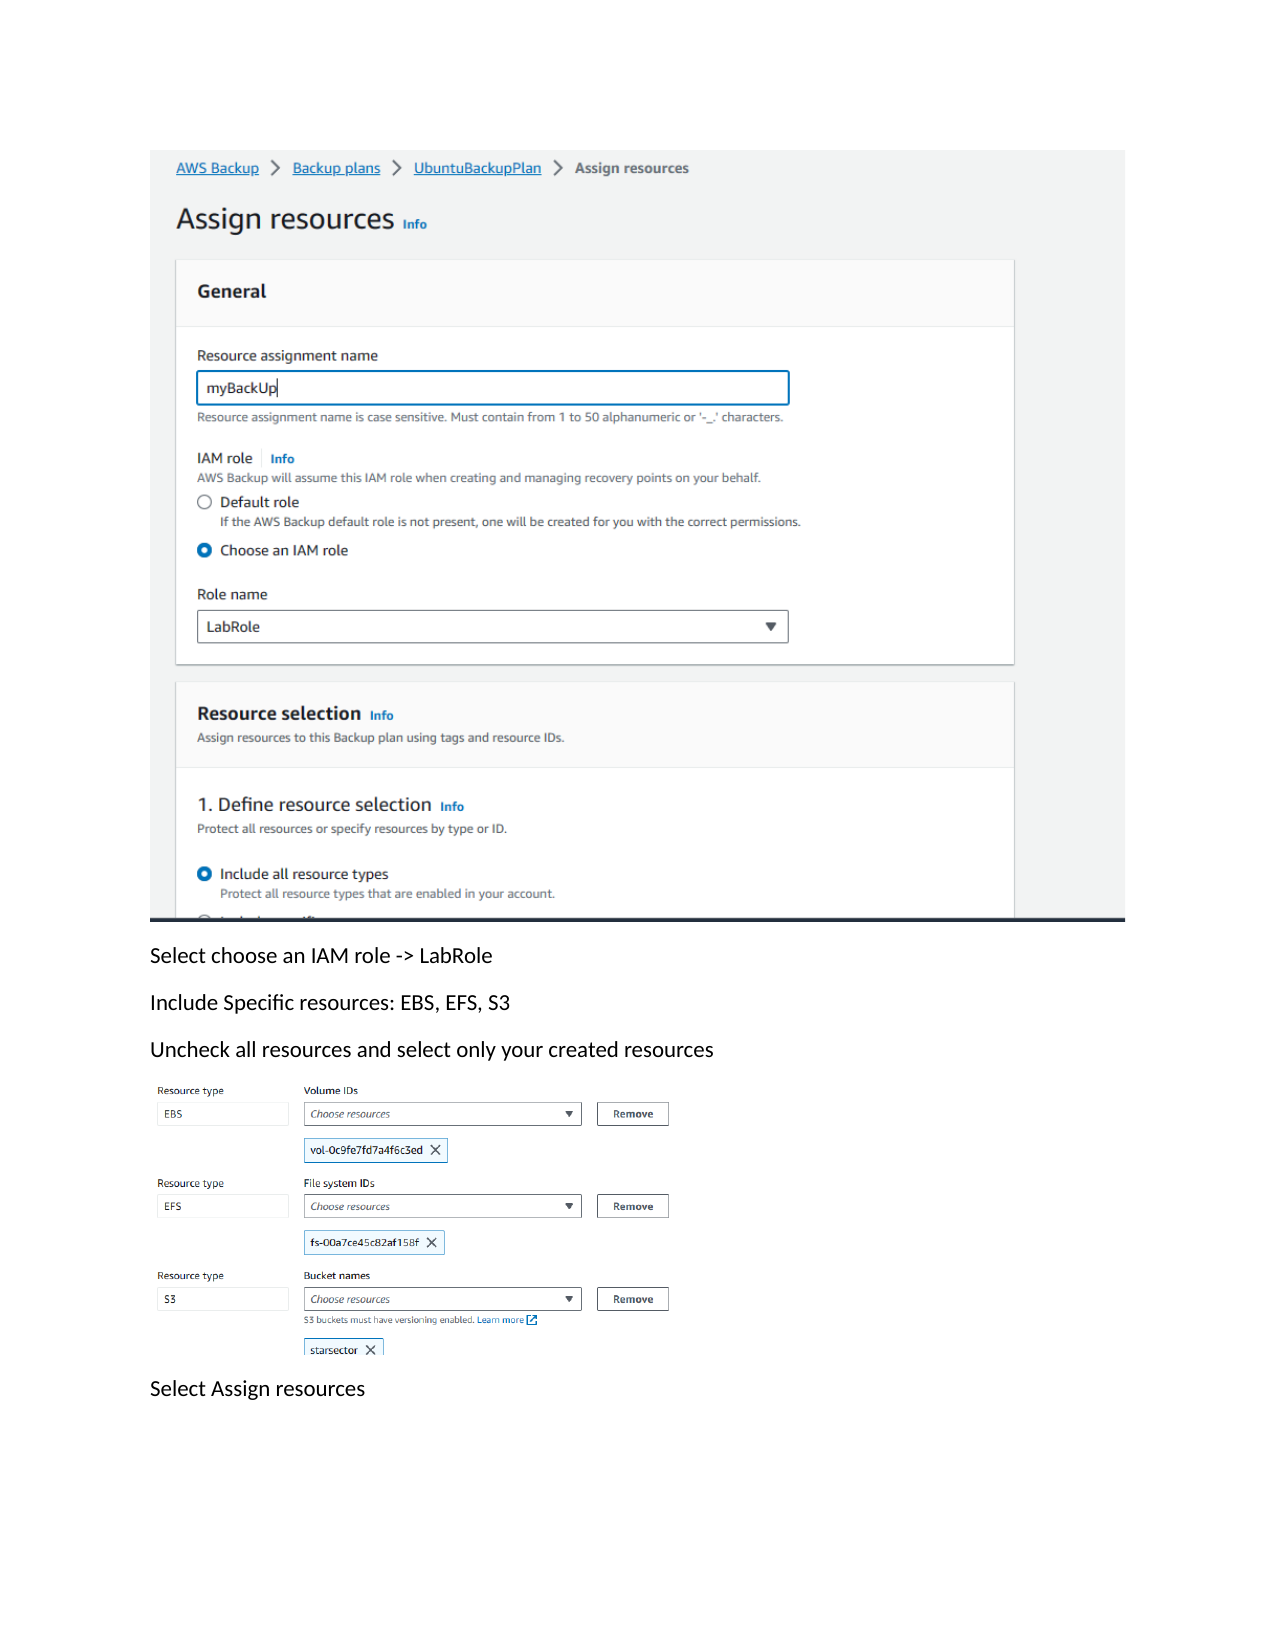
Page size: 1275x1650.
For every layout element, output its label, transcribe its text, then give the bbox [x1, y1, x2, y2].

text Select choose an IAM role -> LabRole [150, 941, 1125, 969]
text Uncheck all resources and select only your created resources [150, 1035, 1125, 1063]
text Include Specific resources: EBS, EFS, S3 [150, 988, 1125, 1016]
text Select Assign resources [150, 1374, 1125, 1402]
picture [150, 150, 1125, 922]
picture [150, 1081, 690, 1355]
